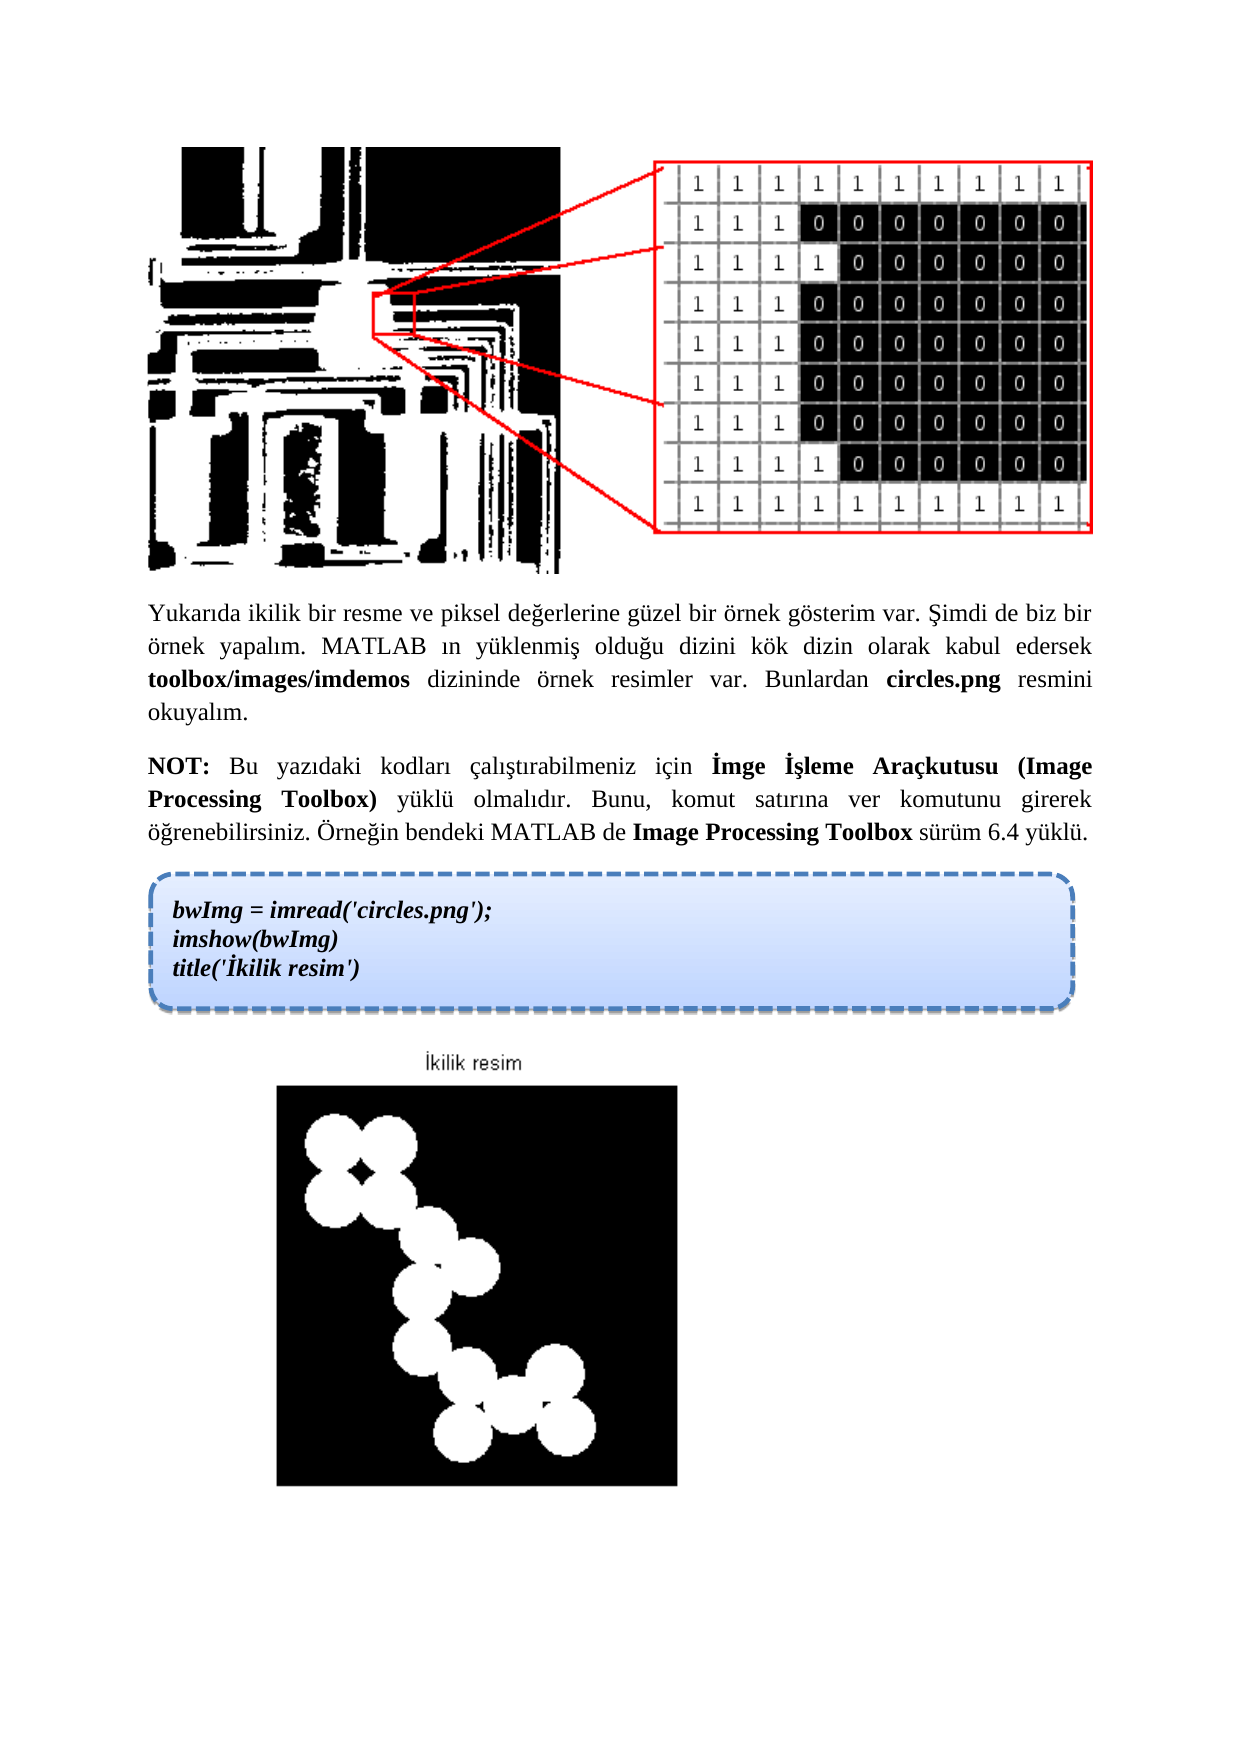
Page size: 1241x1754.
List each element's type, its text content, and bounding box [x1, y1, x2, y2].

text Yukarıda ikilik bir resme ve piksel değerlerine güzel bir örnek gösterim var. Şimdi de biz bir örnek yapalım. MATLAB ın yüklenmiş olduğu dizini kök dizin olarak kabul edersek toolbox/images/imdemos dizininde örnek resimler var. Bunlardan circles.png resmini okuyalım. [148, 598, 1093, 726]
text NOT: Bu yazıdaki kodları çalıştırabilmeniz için İmge İşleme Araçkutusu (Image Processing Toolbox) yüklü olmalıdır. Bunu, komut satırına ver komutunu girerek öğrenebilirsiniz. Örneğin bendeki MATLAB de Image Processing Toolbox sürüm 6.4 yüklü. [148, 751, 1093, 846]
picture [147, 147, 1093, 574]
picture [147, 1040, 806, 1574]
